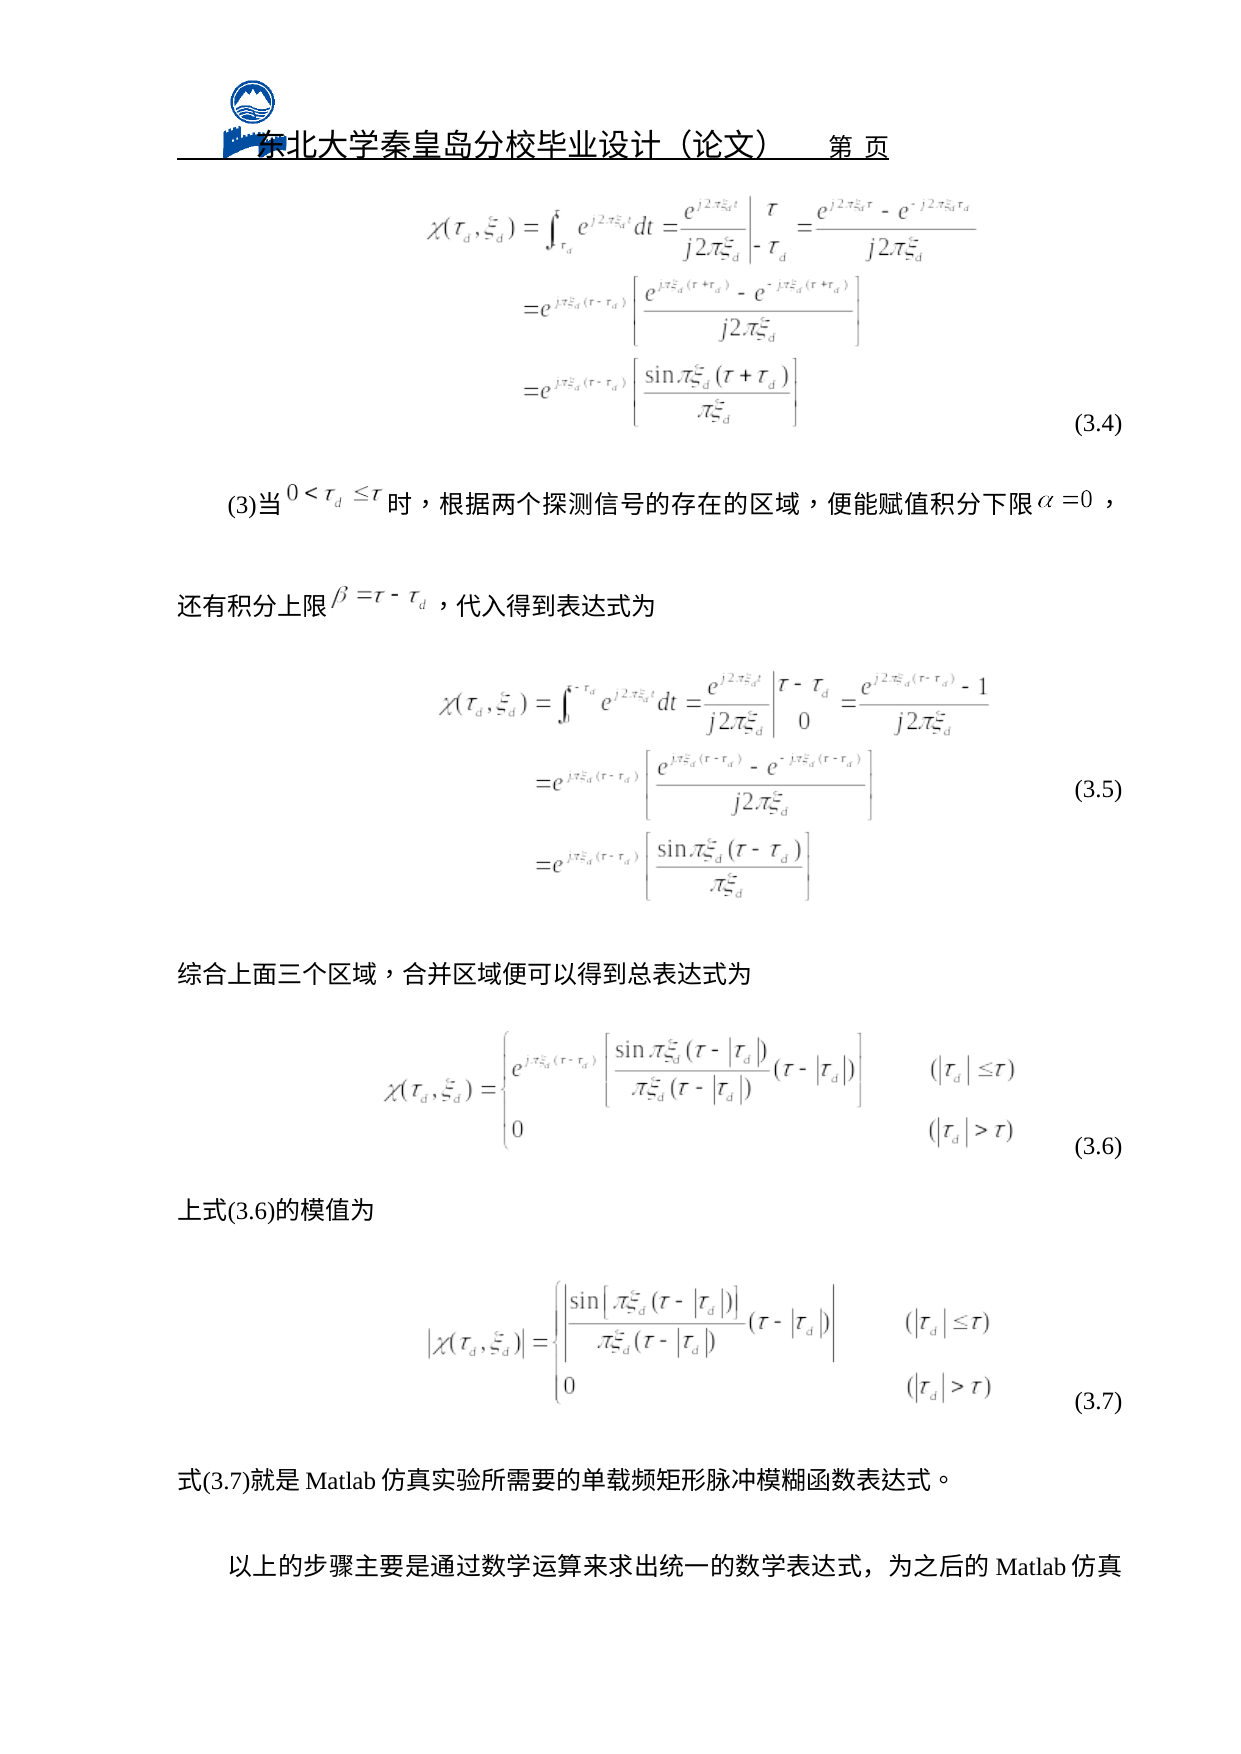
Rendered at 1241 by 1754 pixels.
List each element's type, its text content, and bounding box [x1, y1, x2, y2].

text (3.7) [177, 1261, 1122, 1431]
text (3.4) [177, 178, 1122, 450]
text 综合上面三个区域，合并区域便可以得到总表达式为 [177, 938, 1122, 1006]
text 以上的步骤主要是通过数学运算来求出统一的数学表达式，为之后的Matlab仿真提供便利。 [177, 1531, 1122, 1599]
text (3)当时，根据两个探测信号的存在的区域，便能赋值积分下限，还有积分上限，代入得到表达式为 [177, 464, 1122, 634]
text 上式(3.6)的模值为 [177, 1175, 1122, 1243]
text (3.6) [177, 1024, 1122, 1160]
text (3.5) [177, 652, 1122, 924]
picture [214, 79, 292, 158]
text 式(3.7)就是Matlab仿真实验所需要的单载频矩形脉冲模糊函数表达式。 [177, 1445, 1122, 1513]
